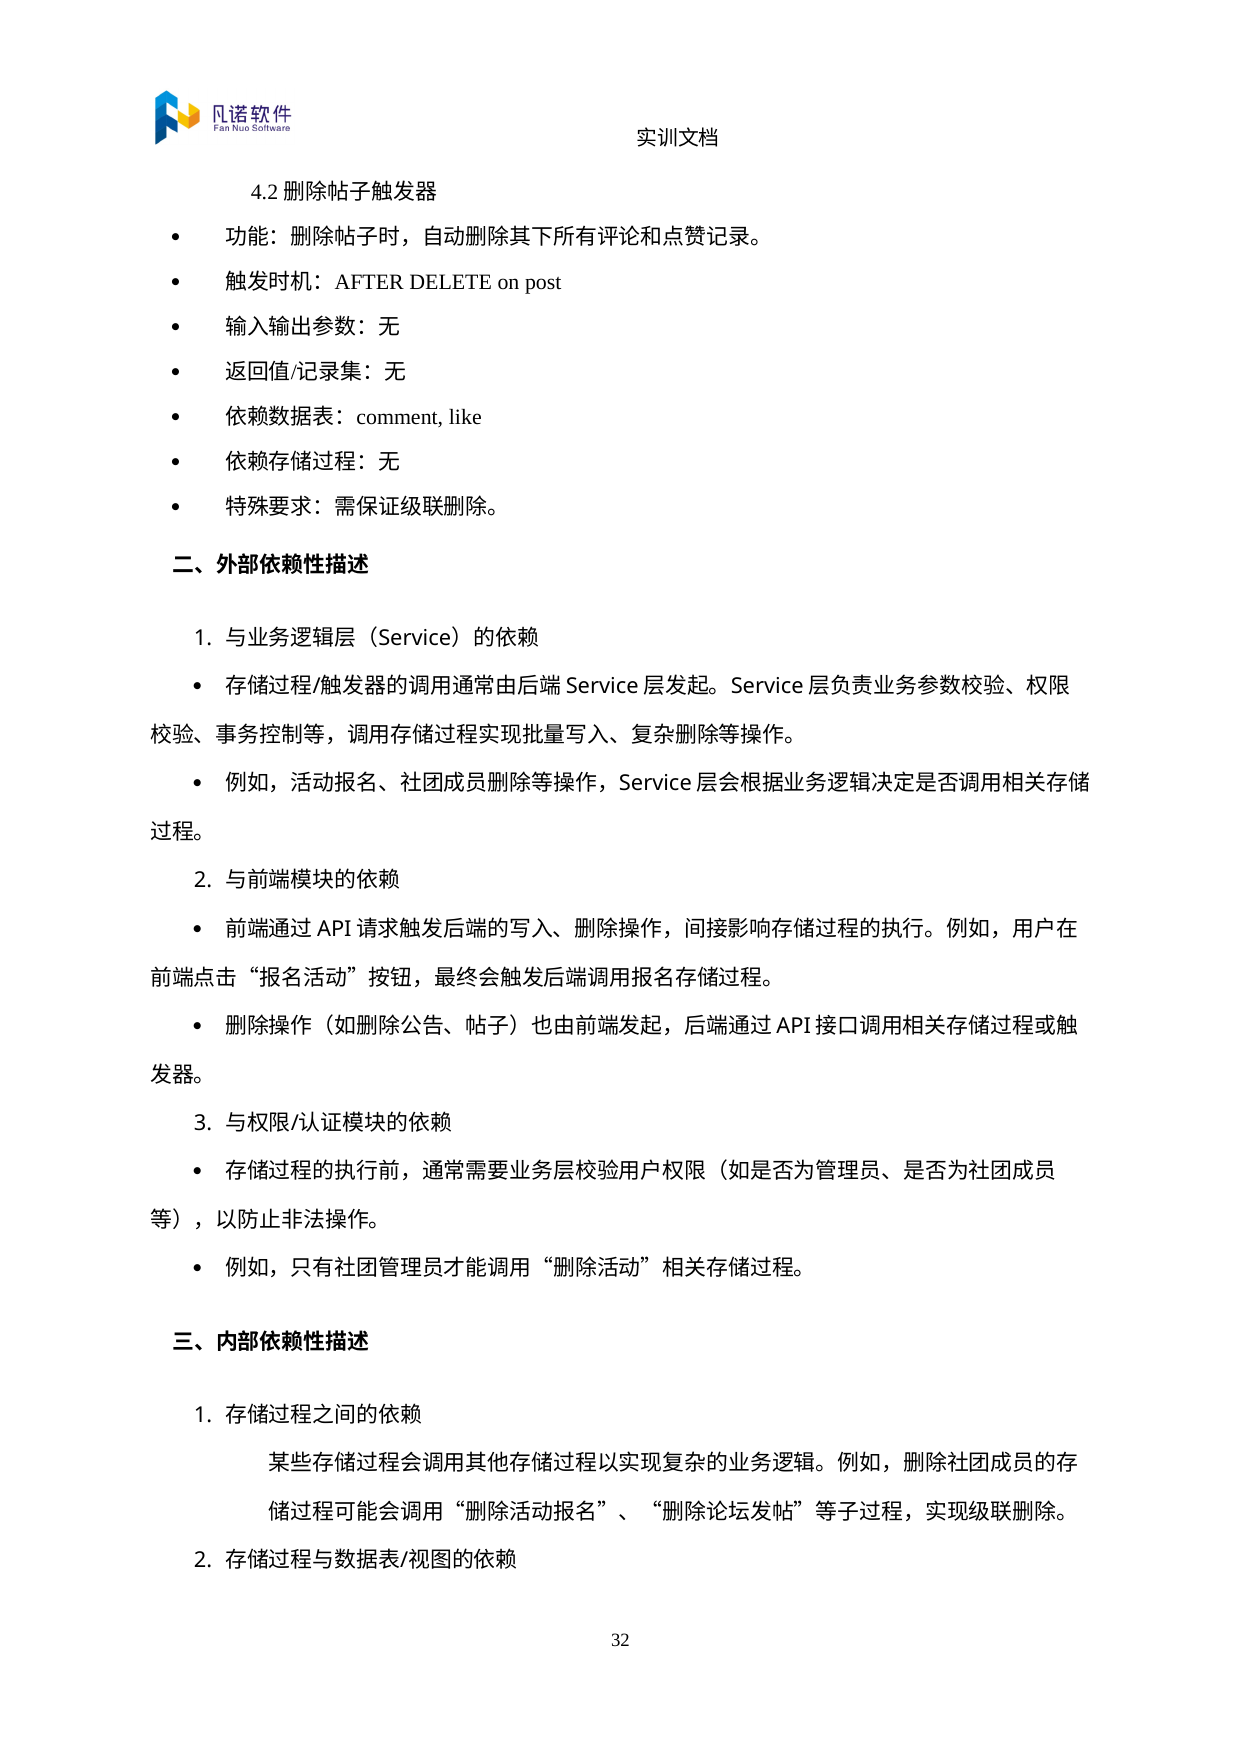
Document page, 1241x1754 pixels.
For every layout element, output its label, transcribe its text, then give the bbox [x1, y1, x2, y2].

list 输入输出参数：无 [150, 309, 1090, 341]
picture [150, 88, 295, 145]
list 与前端模块的依赖 [150, 862, 1090, 894]
list 前端通过API请求触发后端的写入、删除操作，间接影响存储过程的执行。例如，用户在前端点击“报名活动”按钮，最终会触发后端调用报名存储过程。 [150, 910, 1090, 992]
list 存储过程/触发器的调用通常由后端Service层发起。Service层负责业务参数校验、权限校验、事务控制等，调用存储过程实现批量写入、复杂删除等操作。 [150, 668, 1090, 749]
list 删除操作（如删除公告、帖子）也由前端发起，后端通过API接口调用相关存储过程或触发器。 [150, 1007, 1090, 1089]
list 触发时机：AFTER DELETE on post [150, 264, 1090, 296]
list 存储过程之间的依赖 [150, 1397, 1090, 1429]
list 例如，活动报名、社团成员删除等操作，Service层会根据业务逻辑决定是否调用相关存储过程。 [150, 765, 1090, 846]
list 例如，只有社团管理员才能调用“删除活动”相关存储过程。 [150, 1250, 1090, 1282]
list 依赖存储过程：无 [150, 444, 1090, 476]
list 与权限/认证模块的依赖 [150, 1104, 1090, 1137]
list 功能：删除帖子时，自动删除其下所有评论和点赞记录。 [150, 219, 1090, 251]
list 依赖数据表：comment, like [150, 399, 1090, 431]
text 某些存储过程会调用其他存储过程以实现复杂的业务逻辑。例如，删除社团成员的存储过程可能会调用“删除活动报名”、“删除论坛发帖”等子过程，实现级联删除。 [269, 1445, 1090, 1526]
list 存储过程的执行前，通常需要业务层校验用户权限（如是否为管理员、是否为社团成员等），以防止非法操作。 [150, 1153, 1090, 1234]
list 返回值/记录集：无 [150, 354, 1090, 386]
text 4.2 删除帖子触发器 [229, 174, 1090, 206]
list 特殊要求：需保证级联删除。 [150, 489, 1090, 521]
list 存储过程与数据表/视图的依赖 [150, 1542, 1090, 1574]
list 与业务逻辑层（Service）的依赖 [150, 619, 1090, 652]
